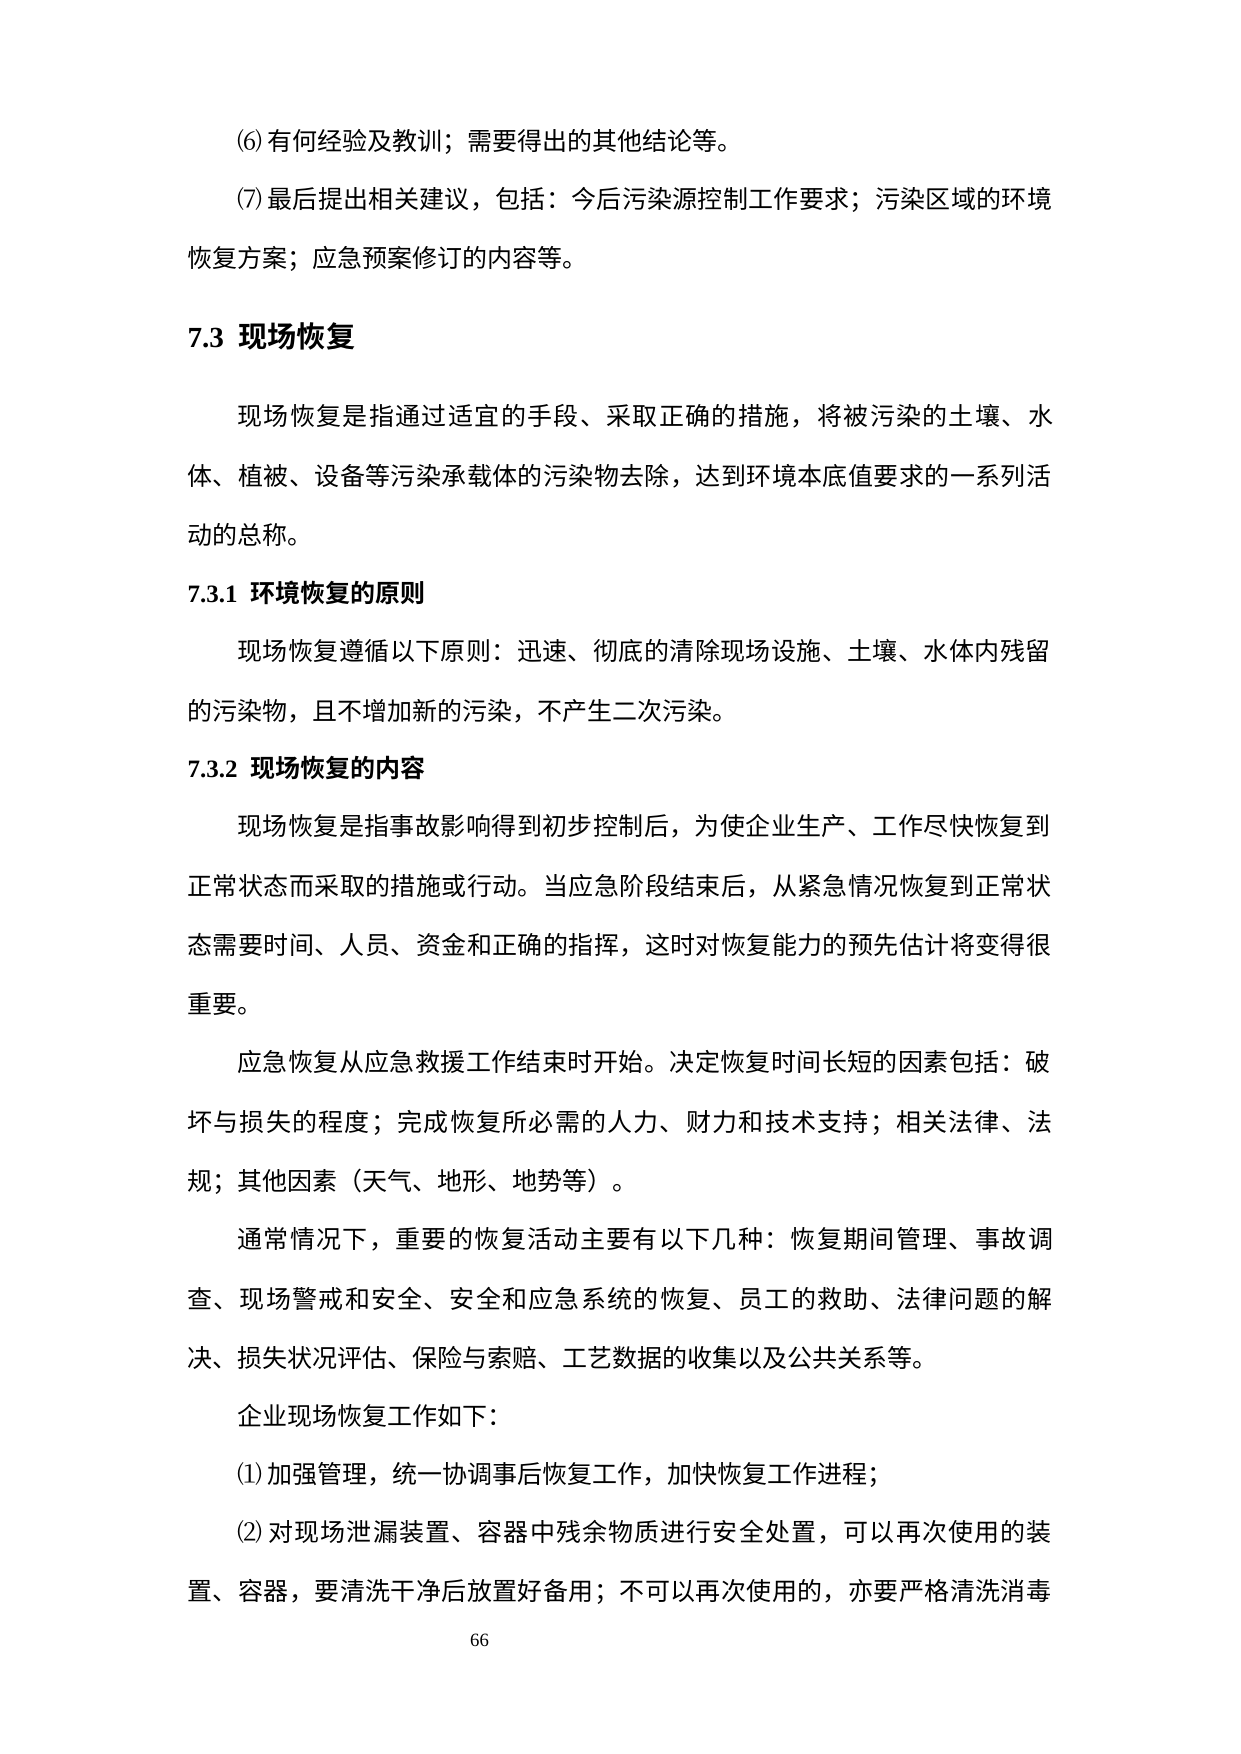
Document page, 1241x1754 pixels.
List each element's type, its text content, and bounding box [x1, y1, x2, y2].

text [187, 1510, 1053, 1609]
subtitle 7.3.2 现场恢复的内容 [187, 747, 1053, 787]
text 现场恢复是指事故影响得到初步控制后，为使企业生产、工作尽快恢复到正常状态而采取的措施或行动。当应急阶段结束后，从紧急情况恢复到正常状态需要时间、人员、资金和正确的指挥，这时对恢复能力的预先估计将变得很重要。 [187, 805, 1053, 1023]
text 通常情况下，重要的恢复活动主要有以下几种：恢复期间管理、事故调查、现场警戒和安全、安全和应急系统的恢复、员工的救助、法律问题的解决、损失状况评估、保险与索赔、工艺数据的收集以及公共关系等。 [187, 1218, 1053, 1377]
subtitle 7.3.1 环境恢复的原则 [187, 572, 1053, 612]
text ⑹有何经验及教训；需要得出的其他结论等。 [187, 119, 1053, 159]
text 现场恢复遵循以下原则：迅速、彻底的清除现场设施、土壤、水体内残留的污染物，且不增加新的污染，不产生二次污染。 [187, 630, 1053, 729]
text 现场恢复是指通过适宜的手段、采取正确的措施，将被污染的土壤、水体、植被、设备等污染承载体的污染物去除，达到环境本底值要求的一系列活动的总称。 [187, 395, 1053, 554]
text ⑴加强管理，统一协调事后恢复工作，加快恢复工作进程； [187, 1452, 1053, 1492]
subtitle 7.3 现场恢复 [187, 295, 1053, 374]
text 企业现场恢复工作如下： [187, 1395, 1053, 1434]
text 应急恢复从应急救援工作结束时开始。决定恢复时间长短的因素包括：破坏与损失的程度；完成恢复所必需的人力、财力和技术支持；相关法律、法规；其他因素（天气、地形、地势等）。 [187, 1041, 1053, 1200]
text ⑺最后提出相关建议，包括：今后污染源控制工作要求；污染区域的环境恢复方案；应急预案修订的内容等。 [187, 177, 1053, 277]
